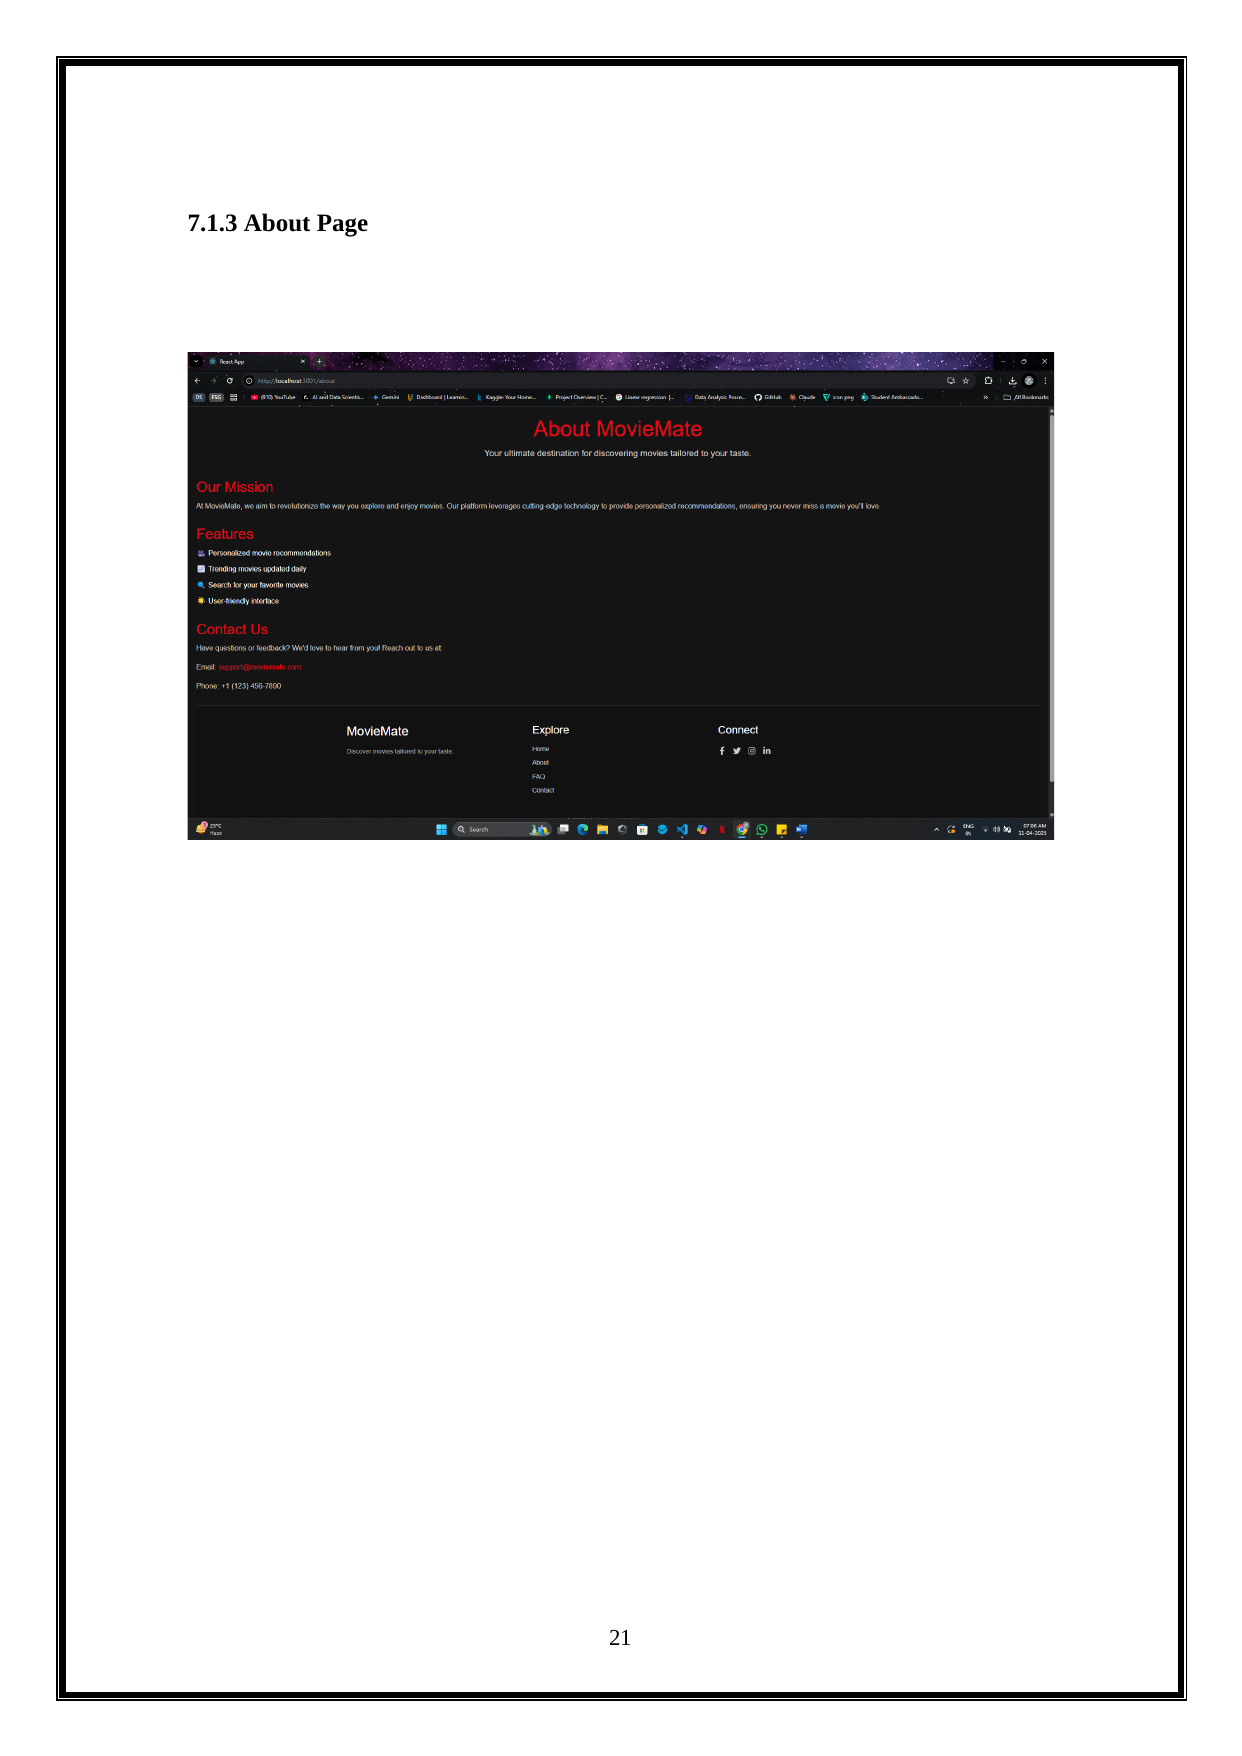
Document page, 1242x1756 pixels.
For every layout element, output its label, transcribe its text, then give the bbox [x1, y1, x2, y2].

text 7.1.3 About Page [187, 208, 1054, 237]
picture [187, 352, 1055, 840]
